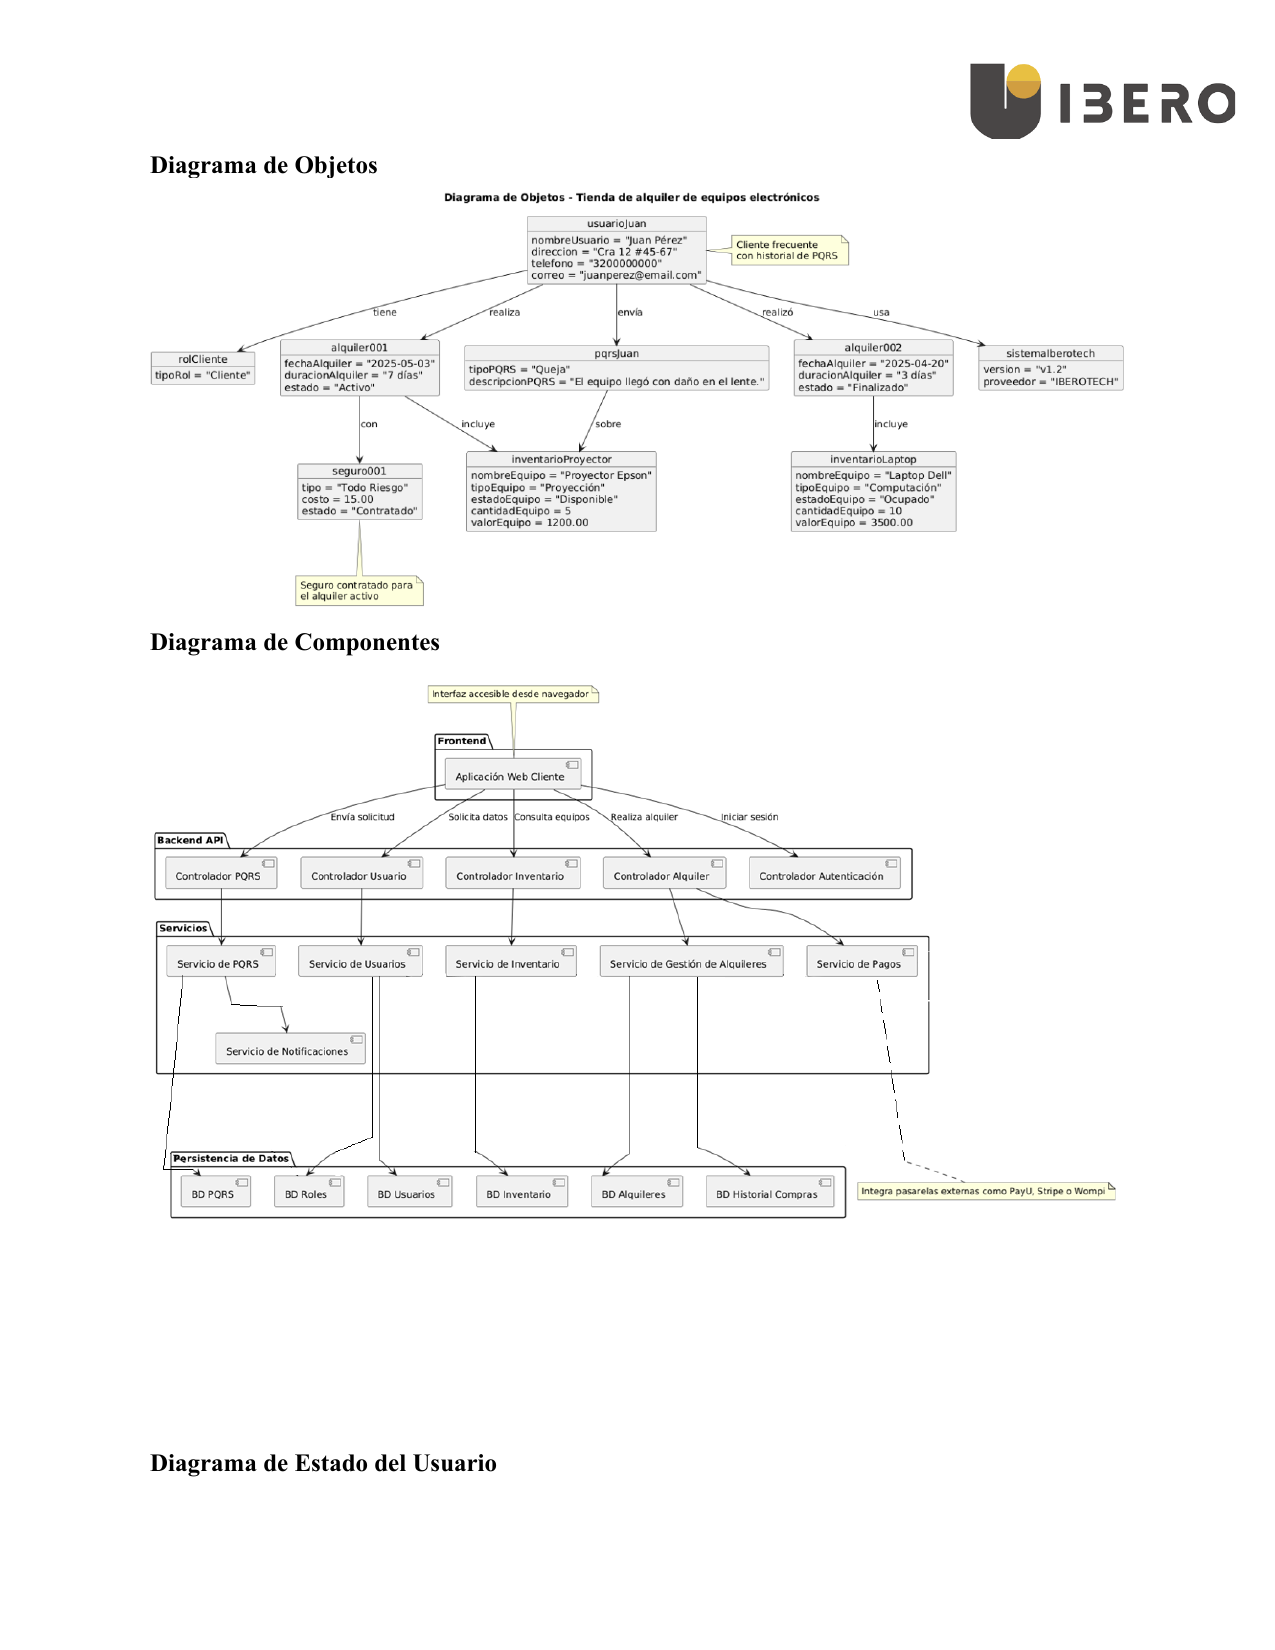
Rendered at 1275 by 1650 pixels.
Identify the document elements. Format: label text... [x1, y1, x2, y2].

text Diagrama de Estado del Usuario [150, 1448, 1125, 1477]
picture [150, 178, 1125, 622]
text Diagrama de Componentes [150, 627, 1125, 656]
picture [970, 63, 1236, 139]
text Diagrama de Objetos [150, 150, 1125, 178]
picture [150, 656, 1125, 1248]
